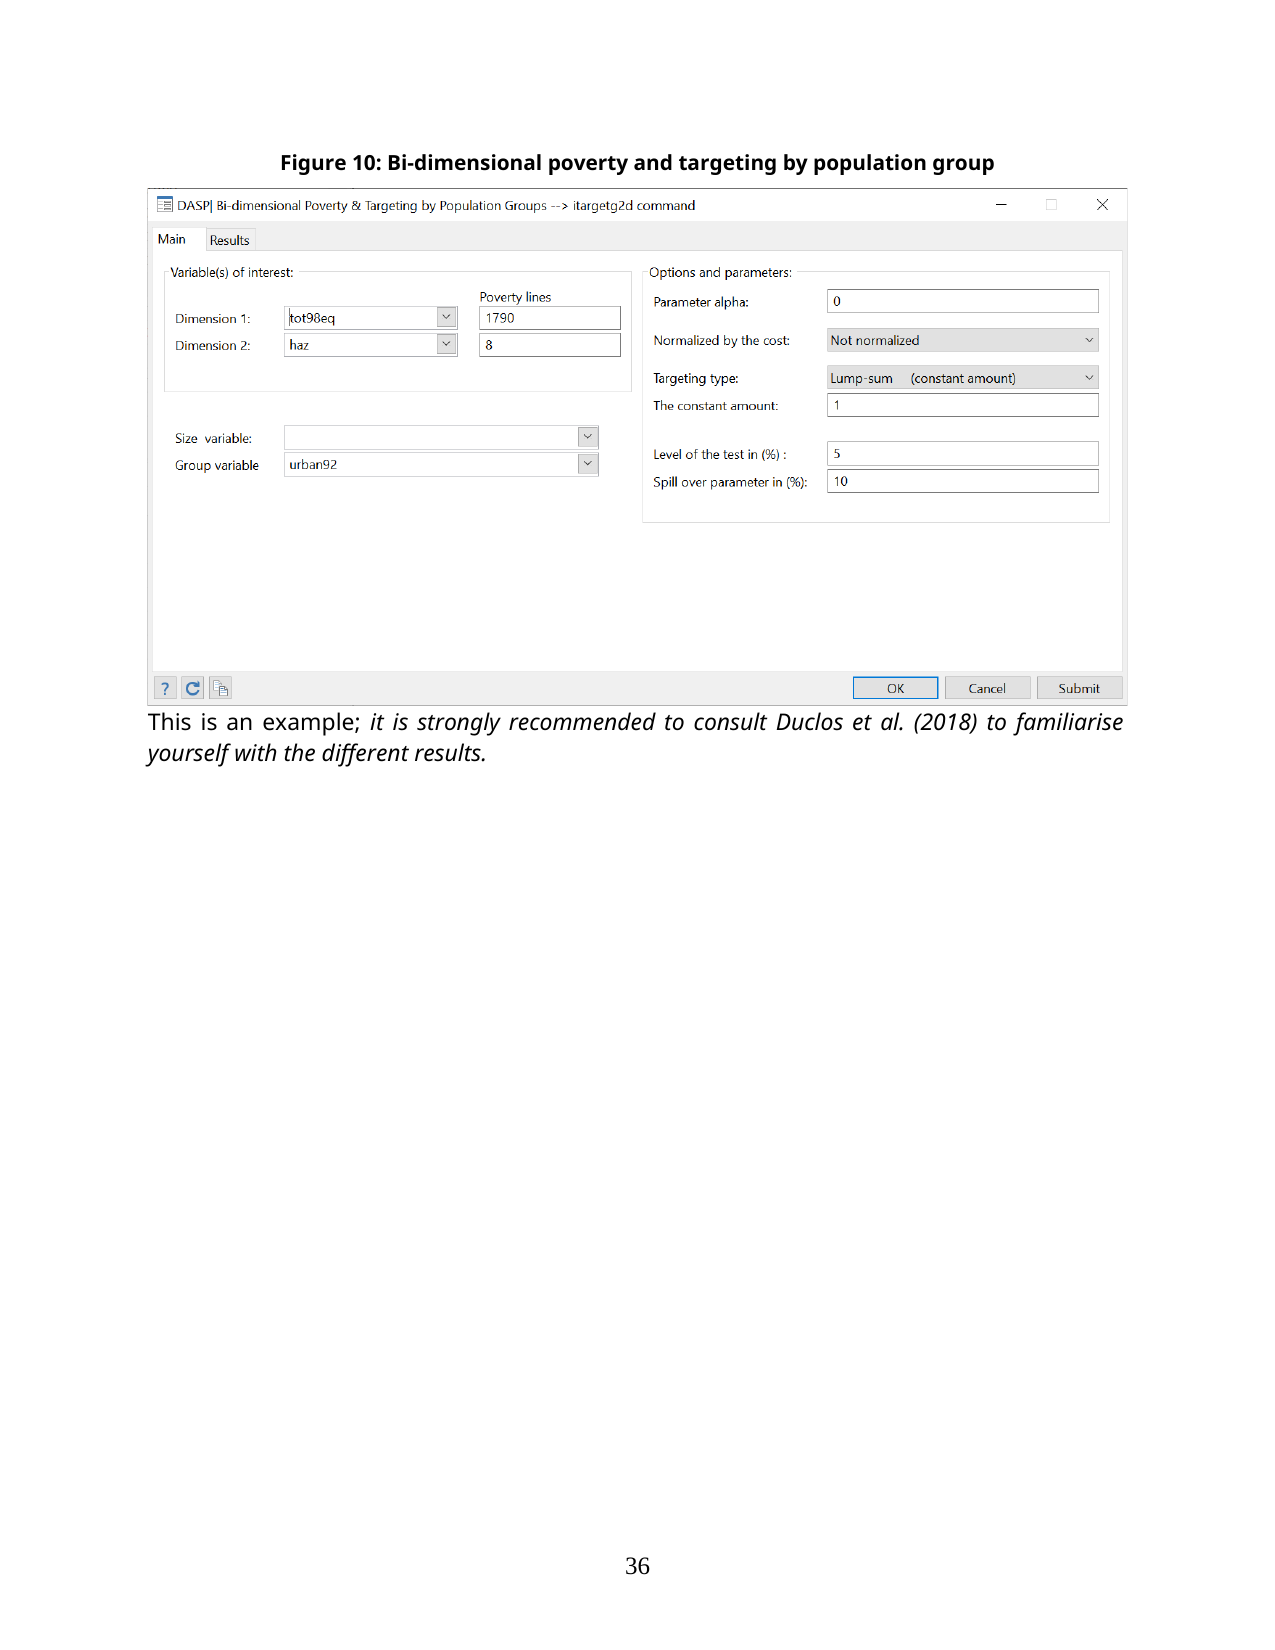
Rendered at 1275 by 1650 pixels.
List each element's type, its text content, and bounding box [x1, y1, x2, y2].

text This is an example; it is strongly recommended to consult Duclos et al. (2018) to familiarise yourself with the different results. [148, 706, 1127, 768]
picture [147, 188, 1128, 706]
